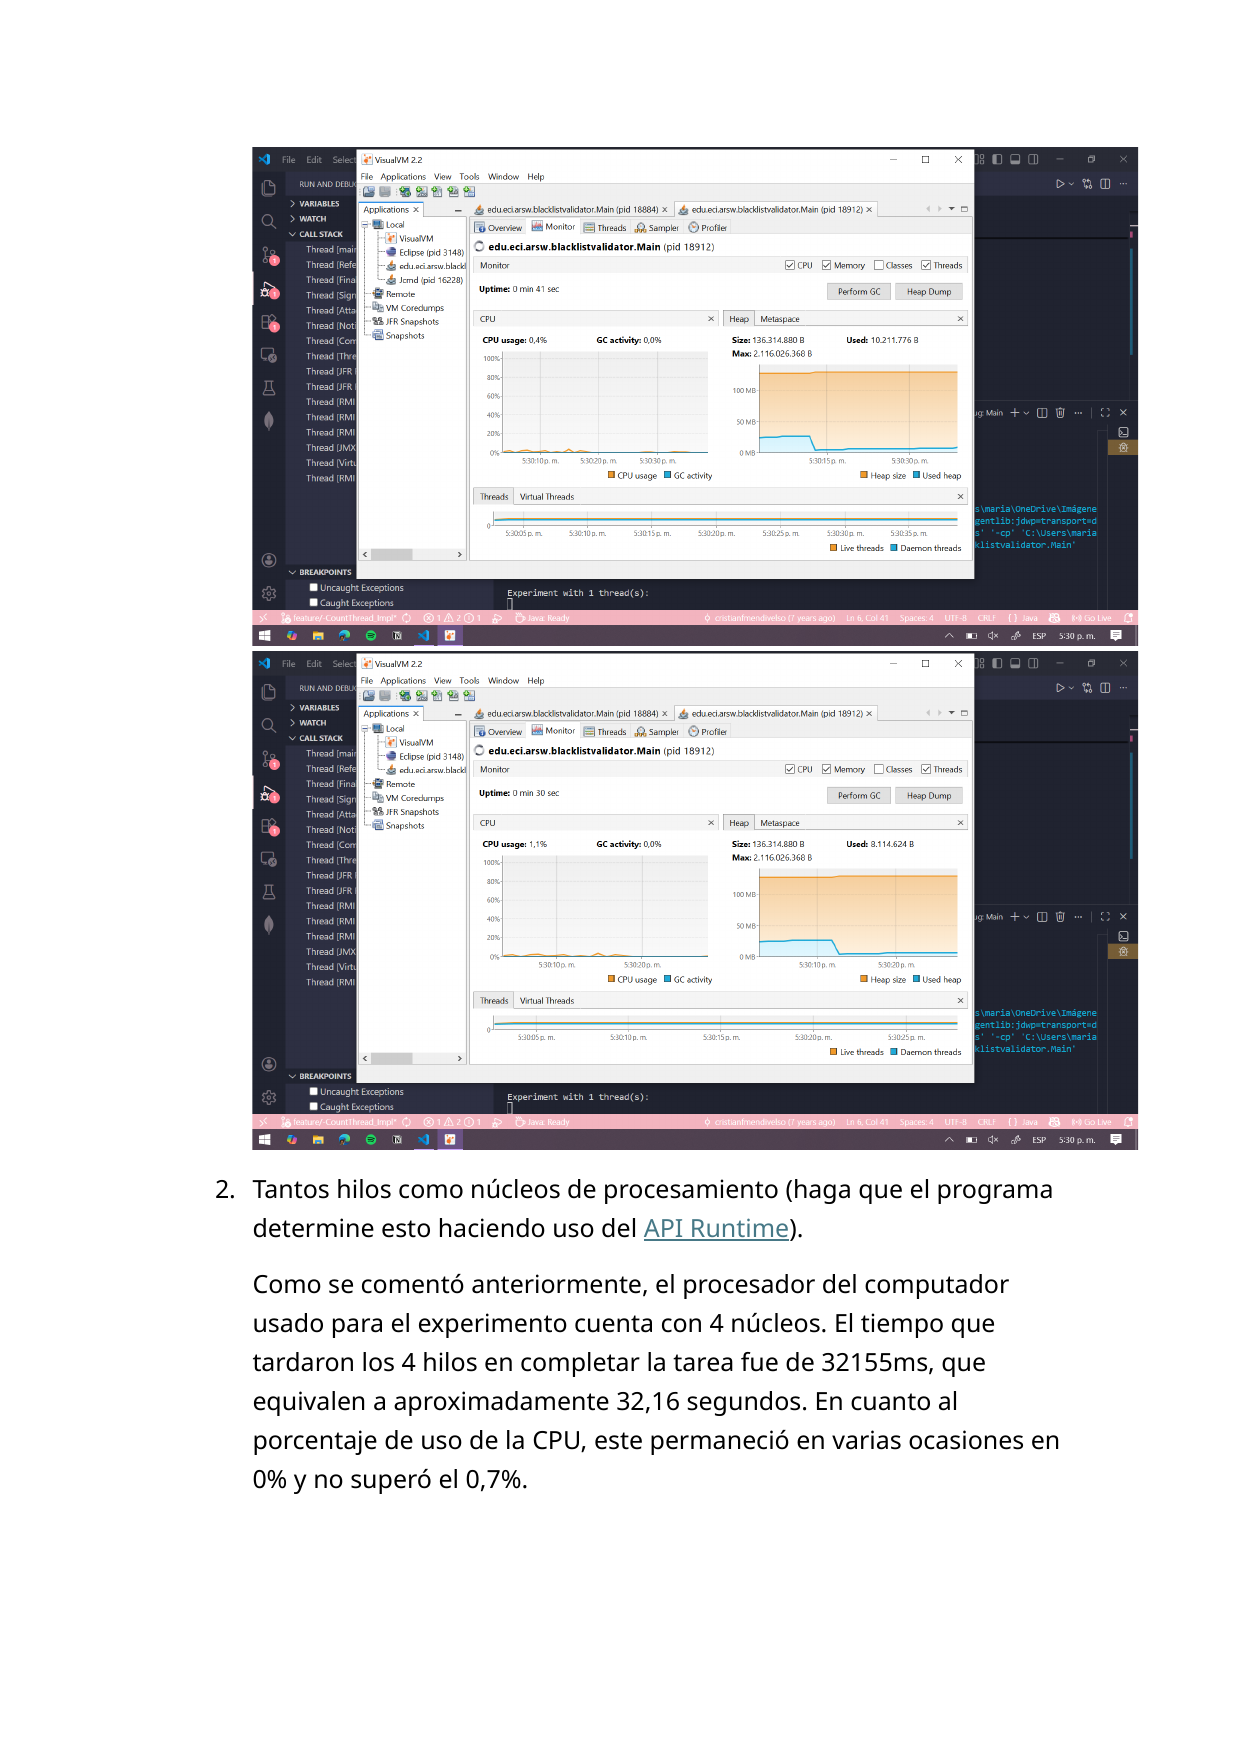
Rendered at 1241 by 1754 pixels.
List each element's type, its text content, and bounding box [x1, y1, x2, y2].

picture [252, 651, 1139, 1150]
list Como se comentó anteriormente, el procesador del computador usado para el experimento cuenta con 4 núcleos. El tiempo que tardaron los 4 hilos en completar la tarea fue de 32155ms, que equivalen a aproximadamente 32,16 segundos. En cuanto al porcentaje de uso de la CPU, este permaneció en varias ocasiones en 0% y no superó el 0,7%. [252, 1266, 1063, 1496]
list Tantos hilos como núcleos de procesamiento (haga que el programa determine esto haciendo uso del API Runtime). [215, 1171, 1063, 1244]
picture [252, 147, 1139, 646]
